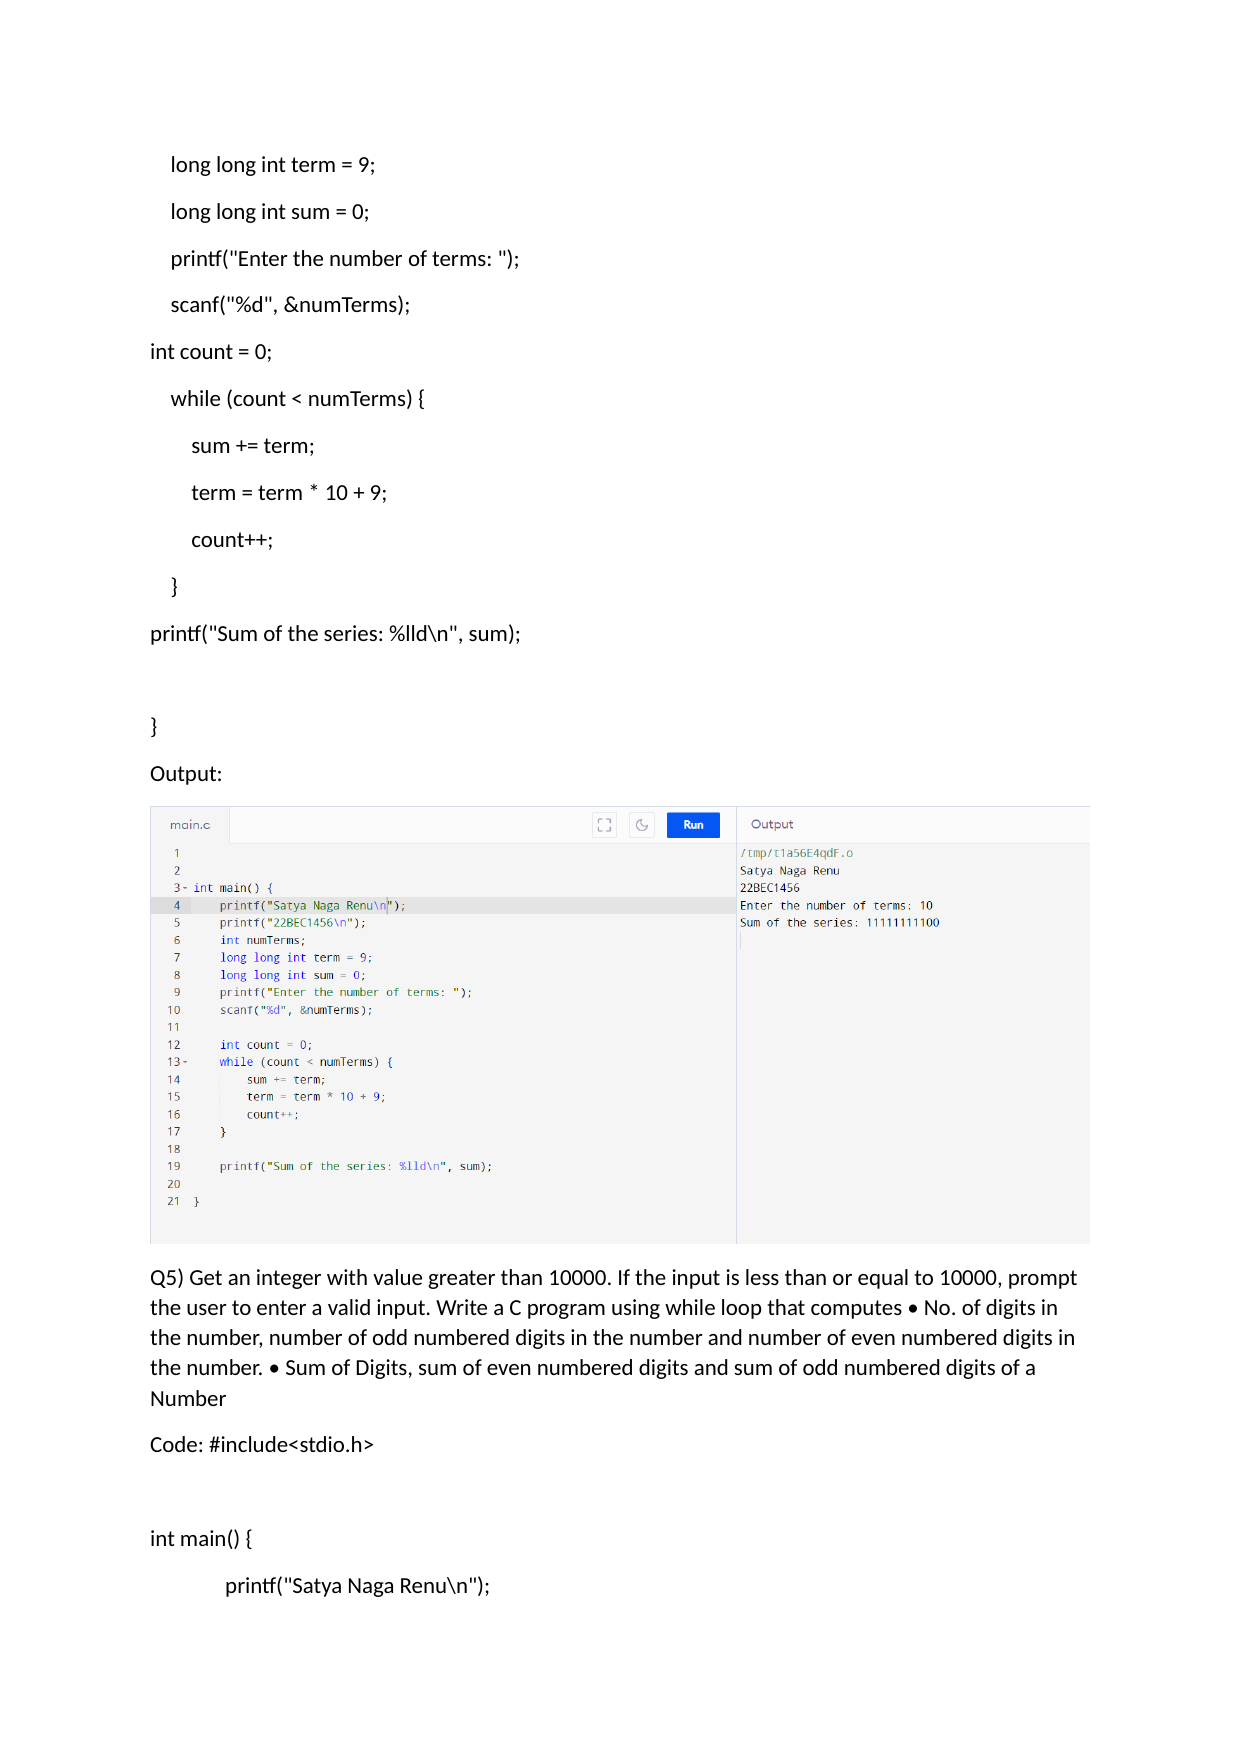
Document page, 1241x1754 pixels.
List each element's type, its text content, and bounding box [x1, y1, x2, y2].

text Code: #include<stdio.h> [150, 1431, 1090, 1459]
text long long int term = 9; [150, 150, 1090, 178]
text scanf("%d", &numTerms); [150, 291, 1090, 319]
text } [150, 572, 1090, 600]
text Q5) Get an integer with value greater than 10000. If the input is less than or equal to 10000, prompt the user to enter a valid input. Write a C program using while loop that computes • No. of digits in the number, number of odd numbered digits in the number and number of even numbered digits in the number. • Sum of Digits, sum of even numbered digits and sum of odd numbered digits of a Number [150, 1263, 1090, 1412]
text printf("Sum of the series: %lld\n", sum); [150, 619, 1090, 647]
text Output: [150, 759, 1090, 787]
text printf("Satya Naga Renu\n"); [150, 1571, 1090, 1599]
text } [150, 712, 1090, 741]
text printf("Enter the number of terms: "); [150, 244, 1090, 272]
picture [150, 806, 1091, 1244]
text while (count < numTerms) { [150, 384, 1090, 412]
text count++; [150, 525, 1090, 553]
text int count = 0; [150, 337, 1090, 366]
text sum += term; [150, 431, 1090, 459]
text term = term * 10 + 9; [150, 478, 1090, 506]
text int main() { [150, 1524, 1090, 1552]
text long long int sum = 0; [150, 197, 1090, 225]
